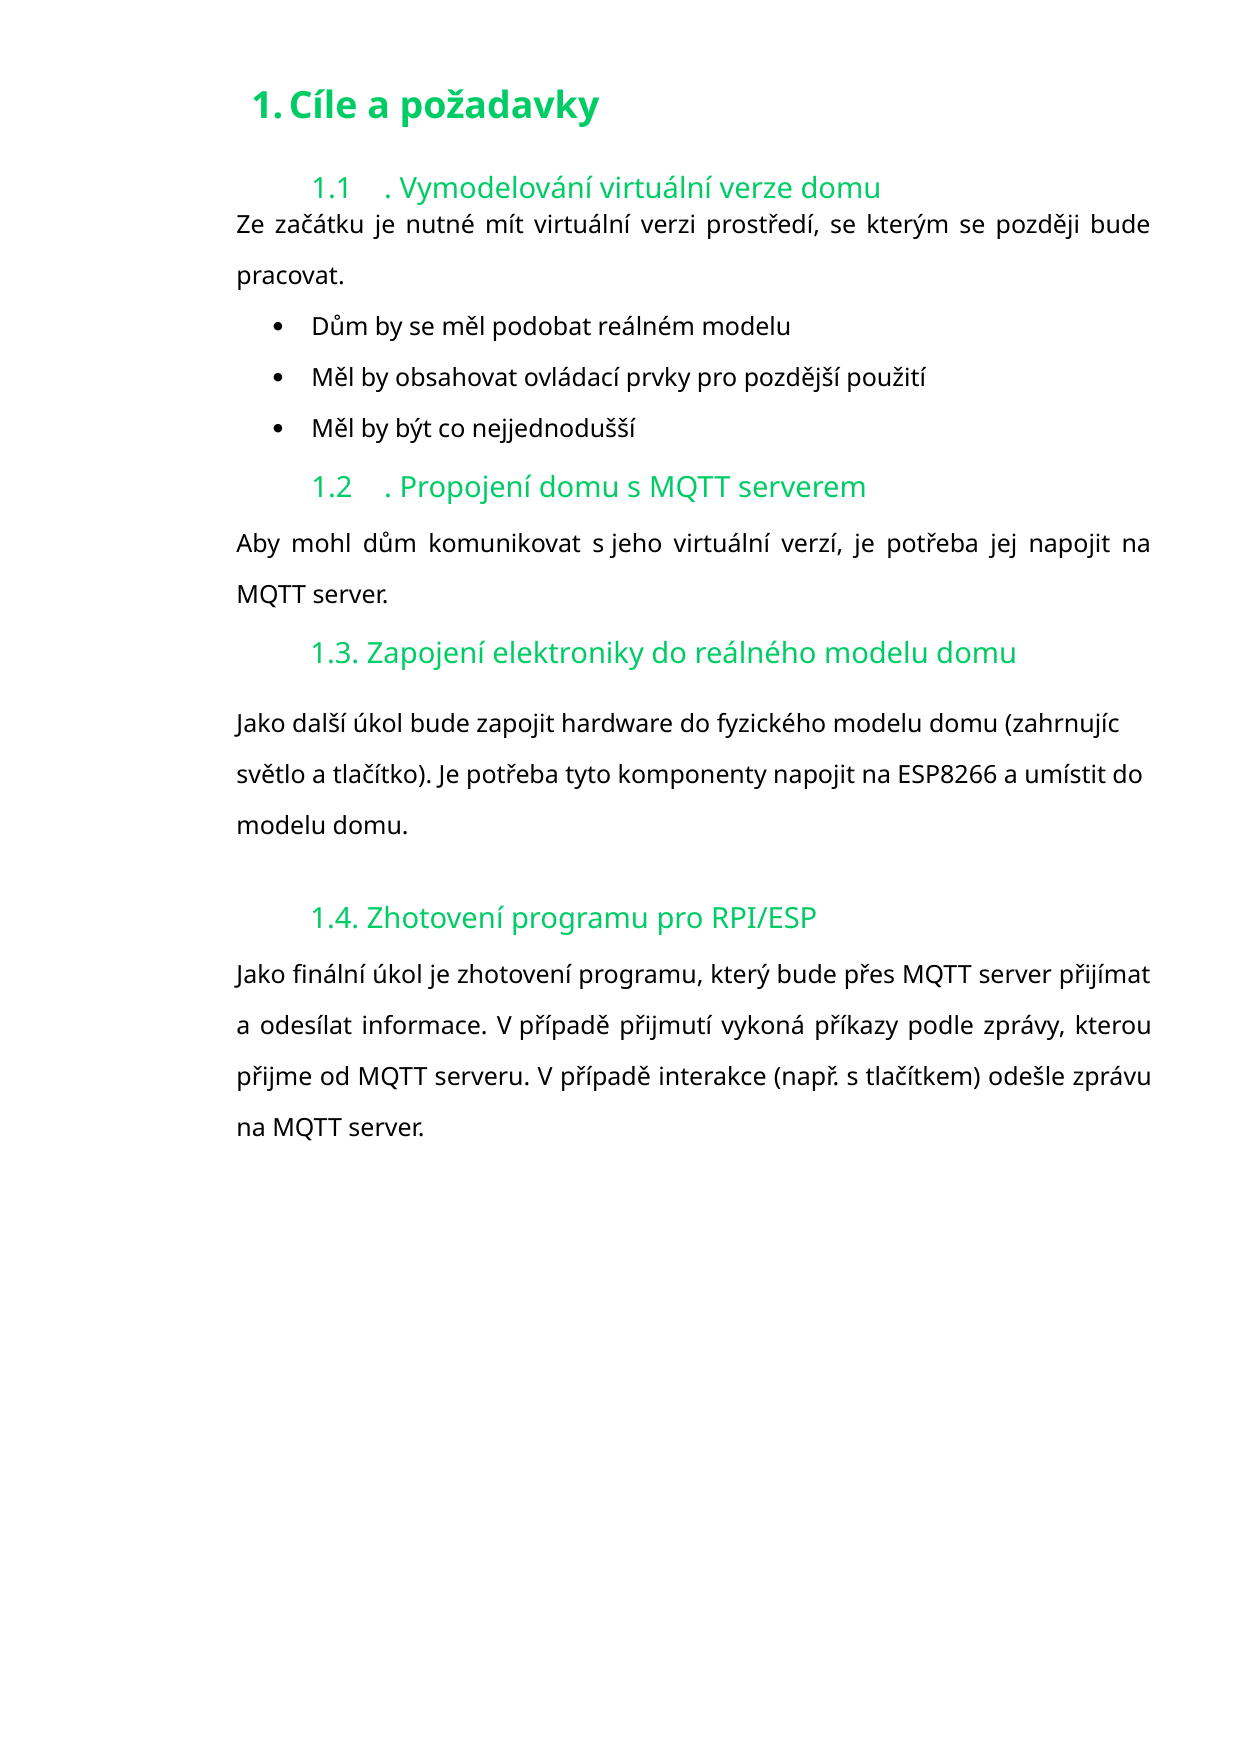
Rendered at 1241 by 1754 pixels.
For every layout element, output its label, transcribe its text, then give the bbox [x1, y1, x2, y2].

subtitle 1.4. Zhotovení programu pro RPI/ESP [236, 897, 1152, 937]
subtitle 1.3. Zapojení elektroniky do reálného modelu domu [236, 632, 1152, 672]
subtitle . Vymodelování virtuální verze domu [311, 167, 1152, 207]
list Měl by obsahovat ovládací prvky pro pozdější použití [274, 360, 1152, 394]
text Jako další úkol bude zapojit hardware do fyzického modelu domu (zahrnujíc světlo a tlačítko). Je potřeba tyto komponenty napojit na ESP8266 a umístit do modelu domu. [236, 706, 1152, 842]
text Jako finální úkol je zhotovení programu, který bude přes MQTT server přijímat a odesílat informace. V případě přijmutí vykoná příkazy podle zprávy, kterou přijme od MQTT serveru. V případě interakce (např. s tlačítkem) odešle zprávu na MQTT server. [236, 957, 1152, 1144]
list Dům by se měl podobat reálném modelu [274, 309, 1152, 343]
list Měl by být co nejjednodušší [274, 411, 1152, 445]
text Ze začátku je nutné mít virtuální verzi prostředí, se kterým se později bude pracovat. [236, 207, 1152, 292]
text Aby mohl dům komunikovat s jeho virtuální verzí, je potřeba jej napojit na MQTT server. [236, 526, 1152, 611]
subtitle Cíle a požadavky [251, 78, 1152, 129]
subtitle . Propojení domu s MQTT serverem [311, 466, 1152, 506]
